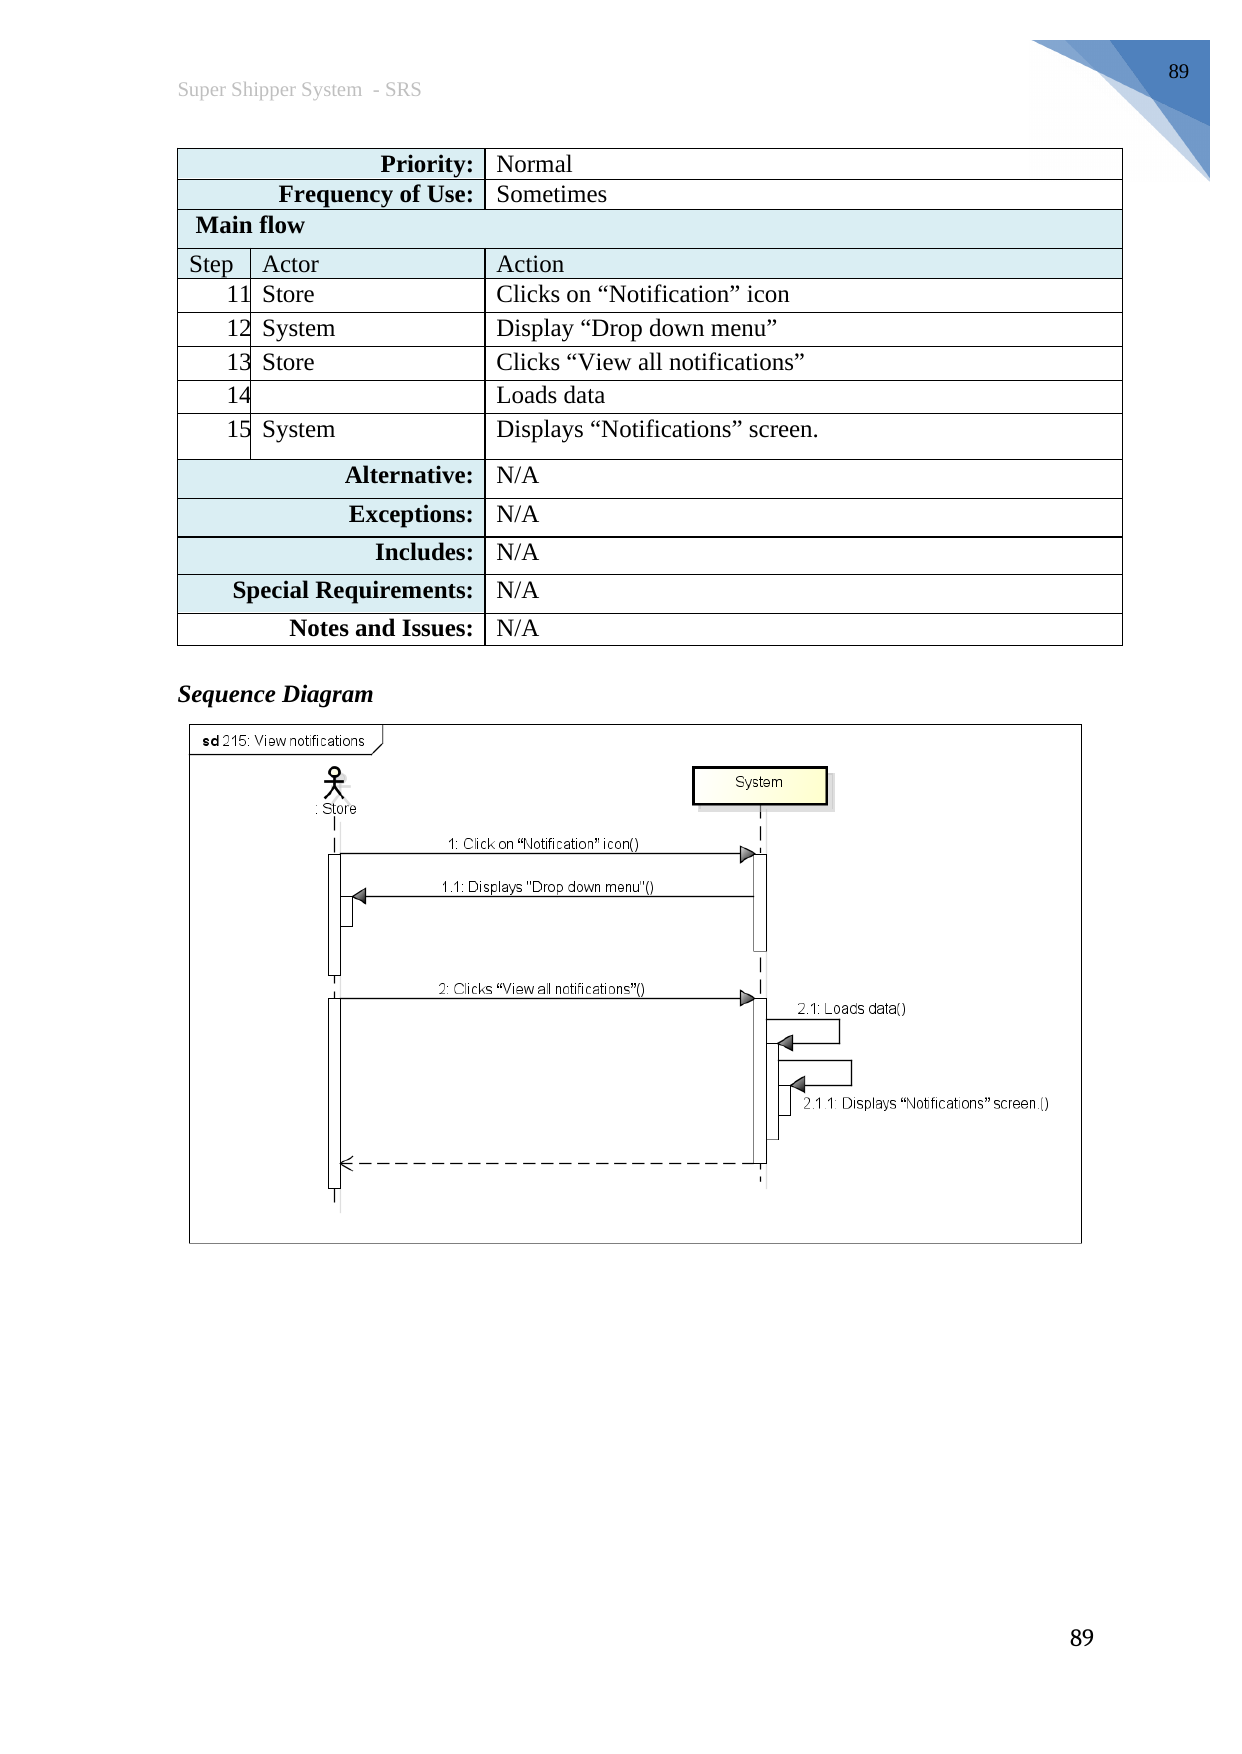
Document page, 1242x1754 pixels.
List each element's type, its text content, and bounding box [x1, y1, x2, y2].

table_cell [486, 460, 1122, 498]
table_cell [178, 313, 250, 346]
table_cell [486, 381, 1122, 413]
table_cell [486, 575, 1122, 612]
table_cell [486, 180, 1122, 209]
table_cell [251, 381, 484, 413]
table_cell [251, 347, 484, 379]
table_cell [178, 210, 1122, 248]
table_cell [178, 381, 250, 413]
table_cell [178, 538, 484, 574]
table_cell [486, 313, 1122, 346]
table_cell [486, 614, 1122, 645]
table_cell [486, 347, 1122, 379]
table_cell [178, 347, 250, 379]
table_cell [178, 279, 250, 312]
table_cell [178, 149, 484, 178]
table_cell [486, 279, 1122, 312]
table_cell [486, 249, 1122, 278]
picture [1029, 40, 1210, 182]
picture [177, 712, 1093, 1254]
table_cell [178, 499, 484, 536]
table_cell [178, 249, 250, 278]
text Sequence Diagram [177, 679, 1094, 708]
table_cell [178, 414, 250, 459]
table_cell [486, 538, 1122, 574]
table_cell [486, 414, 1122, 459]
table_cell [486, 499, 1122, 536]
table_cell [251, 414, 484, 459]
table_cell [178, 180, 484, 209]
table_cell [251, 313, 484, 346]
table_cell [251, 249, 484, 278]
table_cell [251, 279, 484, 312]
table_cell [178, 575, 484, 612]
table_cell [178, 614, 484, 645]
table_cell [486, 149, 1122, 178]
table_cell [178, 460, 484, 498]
